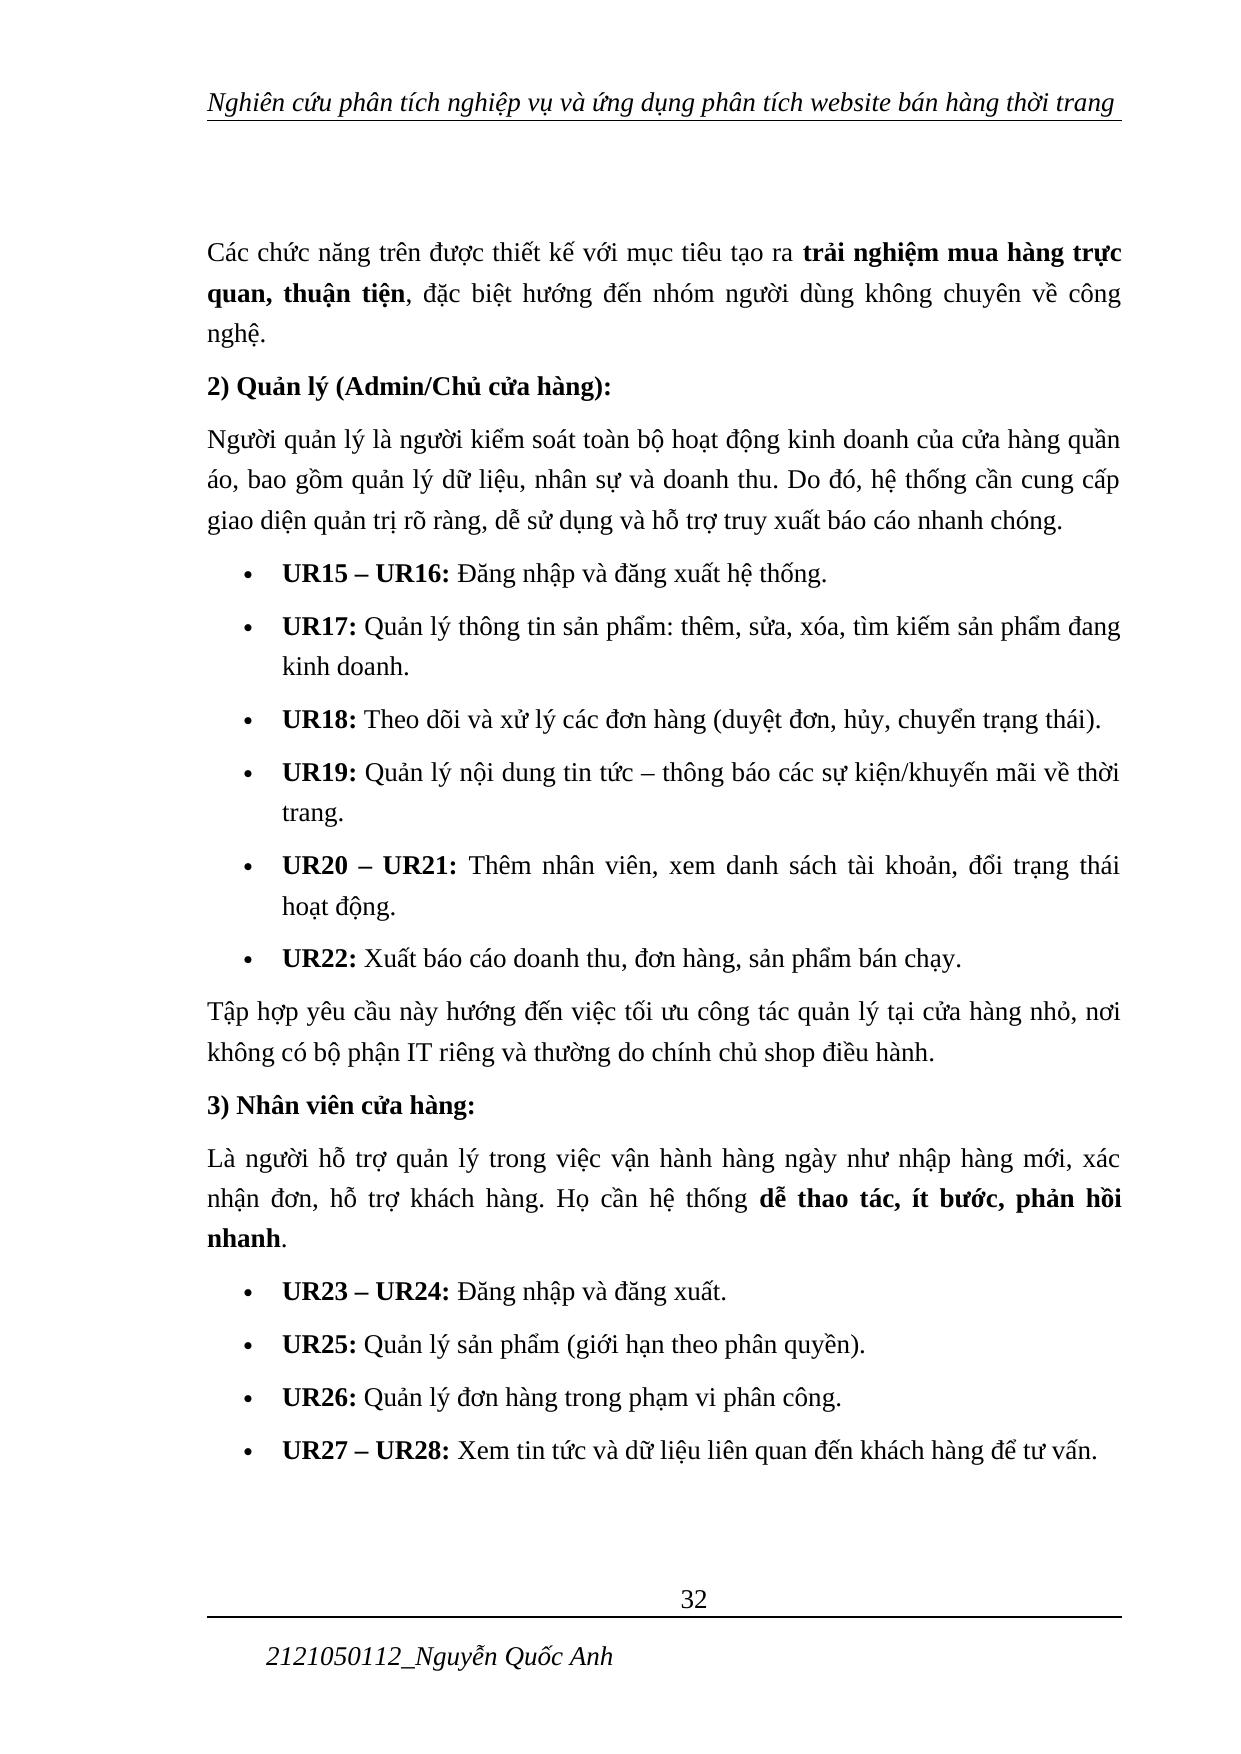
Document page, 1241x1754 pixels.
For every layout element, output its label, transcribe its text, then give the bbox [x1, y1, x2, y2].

list UR22: Xuất báo cáo doanh thu, đơn hàng, sản phẩm bán chạy. [244, 942, 1122, 974]
list UR19: Quản lý nội dung tin tức – thông báo các sự kiện/khuyến mãi về thời trang. [244, 756, 1122, 827]
list UR18: Theo dõi và xử lý các đơn hàng (duyệt đơn, hủy, chuyển trạng thái). [244, 703, 1122, 734]
list UR15 – UR16: Đăng nhập và đăng xuất hệ thống. [244, 557, 1122, 588]
text Các chức năng trên được thiết kế với mục tiêu tạo ra trải nghiệm mua hàng trực quan, thuận tiện, đặc biệt hướng đến nhóm người dùng không chuyên về công nghệ. [207, 236, 1122, 348]
text Tập hợp yêu cầu này hướng đến việc tối ưu công tác quản lý tại cửa hàng nhỏ, nơi không có bộ phận IT riêng và thường do chính chủ shop điều hành. [207, 995, 1122, 1067]
list UR23 – UR24: Đăng nhập và đăng xuất. [244, 1275, 1122, 1307]
list UR17: Quản lý thông tin sản phẩm: thêm, sửa, xóa, tìm kiếm sản phẩm đang kinh doanh. [244, 609, 1122, 681]
text 3) Nhân viên cửa hàng: [207, 1089, 1122, 1120]
text Người quản lý là người kiểm soát toàn bộ hoạt động kinh doanh của cửa hàng quần áo, bao gồm quản lý dữ liệu, nhân sự và doanh thu. Do đó, hệ thống cần cung cấp giao diện quản trị rõ ràng, dễ sử dụng và hỗ trợ truy xuất báo cáo nhanh chóng. [207, 423, 1122, 535]
list UR20 – UR21: Thêm nhân viên, xem danh sách tài khoản, đổi trạng thái hoạt động. [244, 849, 1122, 921]
text 2) Quản lý (Admin/Chủ cửa hàng): [207, 370, 1122, 401]
list UR25: Quản lý sản phẩm (giới hạn theo phân quyền). [244, 1328, 1122, 1359]
text Là người hỗ trợ quản lý trong việc vận hành hàng ngày như nhập hàng mới, xác nhận đơn, hỗ trợ khách hàng. Họ cần hệ thống dễ thao tác, ít bước, phản hồi nhanh. [207, 1142, 1122, 1254]
list UR26: Quản lý đơn hàng trong phạm vi phân công. [244, 1381, 1122, 1412]
list UR27 – UR28: Xem tin tức và dữ liệu liên quan đến khách hàng để tư vấn. [244, 1434, 1122, 1465]
